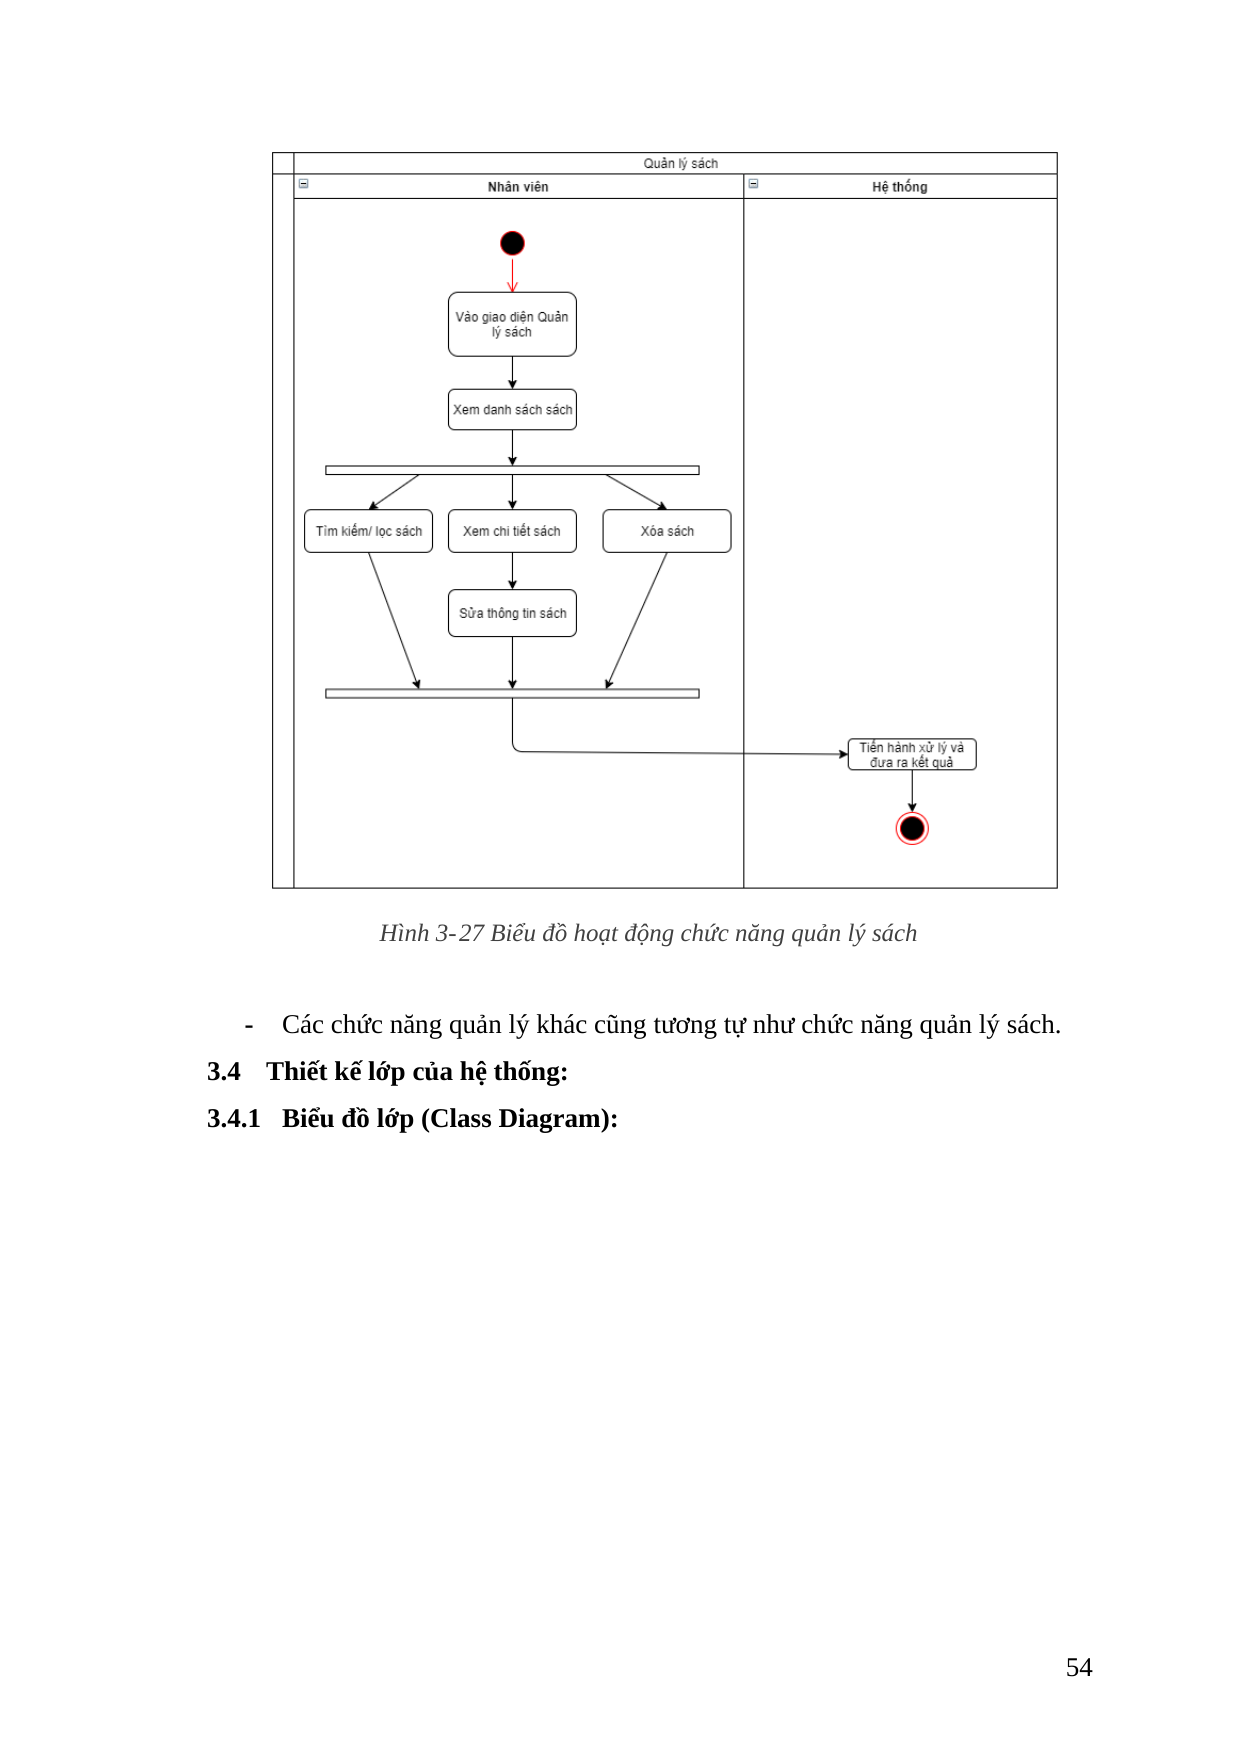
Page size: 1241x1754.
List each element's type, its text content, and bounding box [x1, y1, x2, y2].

subtitle Thiết kế lớp của hệ thống: [207, 1055, 1092, 1086]
picture [206, 118, 1093, 910]
text Hình - Biểu đồ hoạt động chức năng quản lý sách [207, 918, 1092, 947]
subtitle Biểu đồ lớp (Class Diagram): [207, 1102, 1092, 1133]
list Các chức năng quản lý khác cũng tương tự như chức năng quản lý sách. [244, 1008, 1092, 1039]
